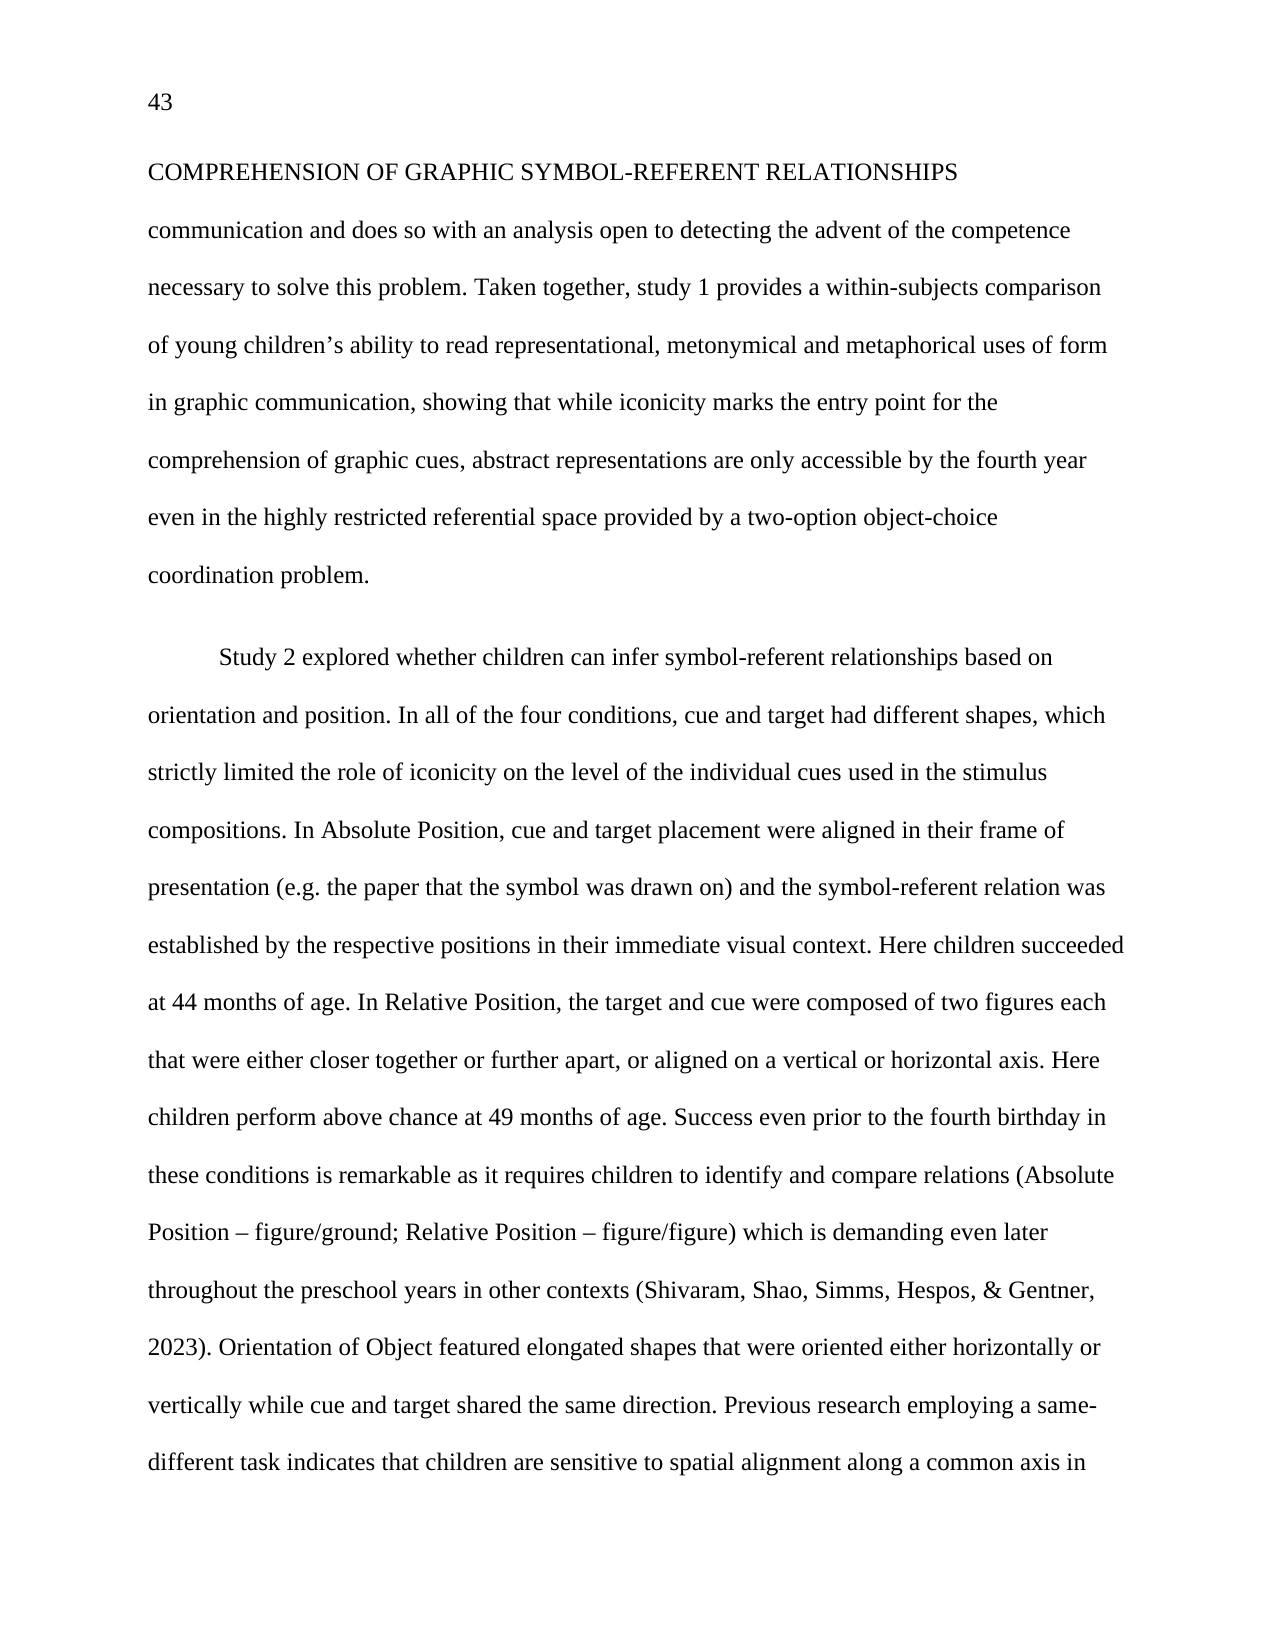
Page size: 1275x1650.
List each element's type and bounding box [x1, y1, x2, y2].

text [148, 215, 1127, 589]
text [148, 642, 1127, 1476]
